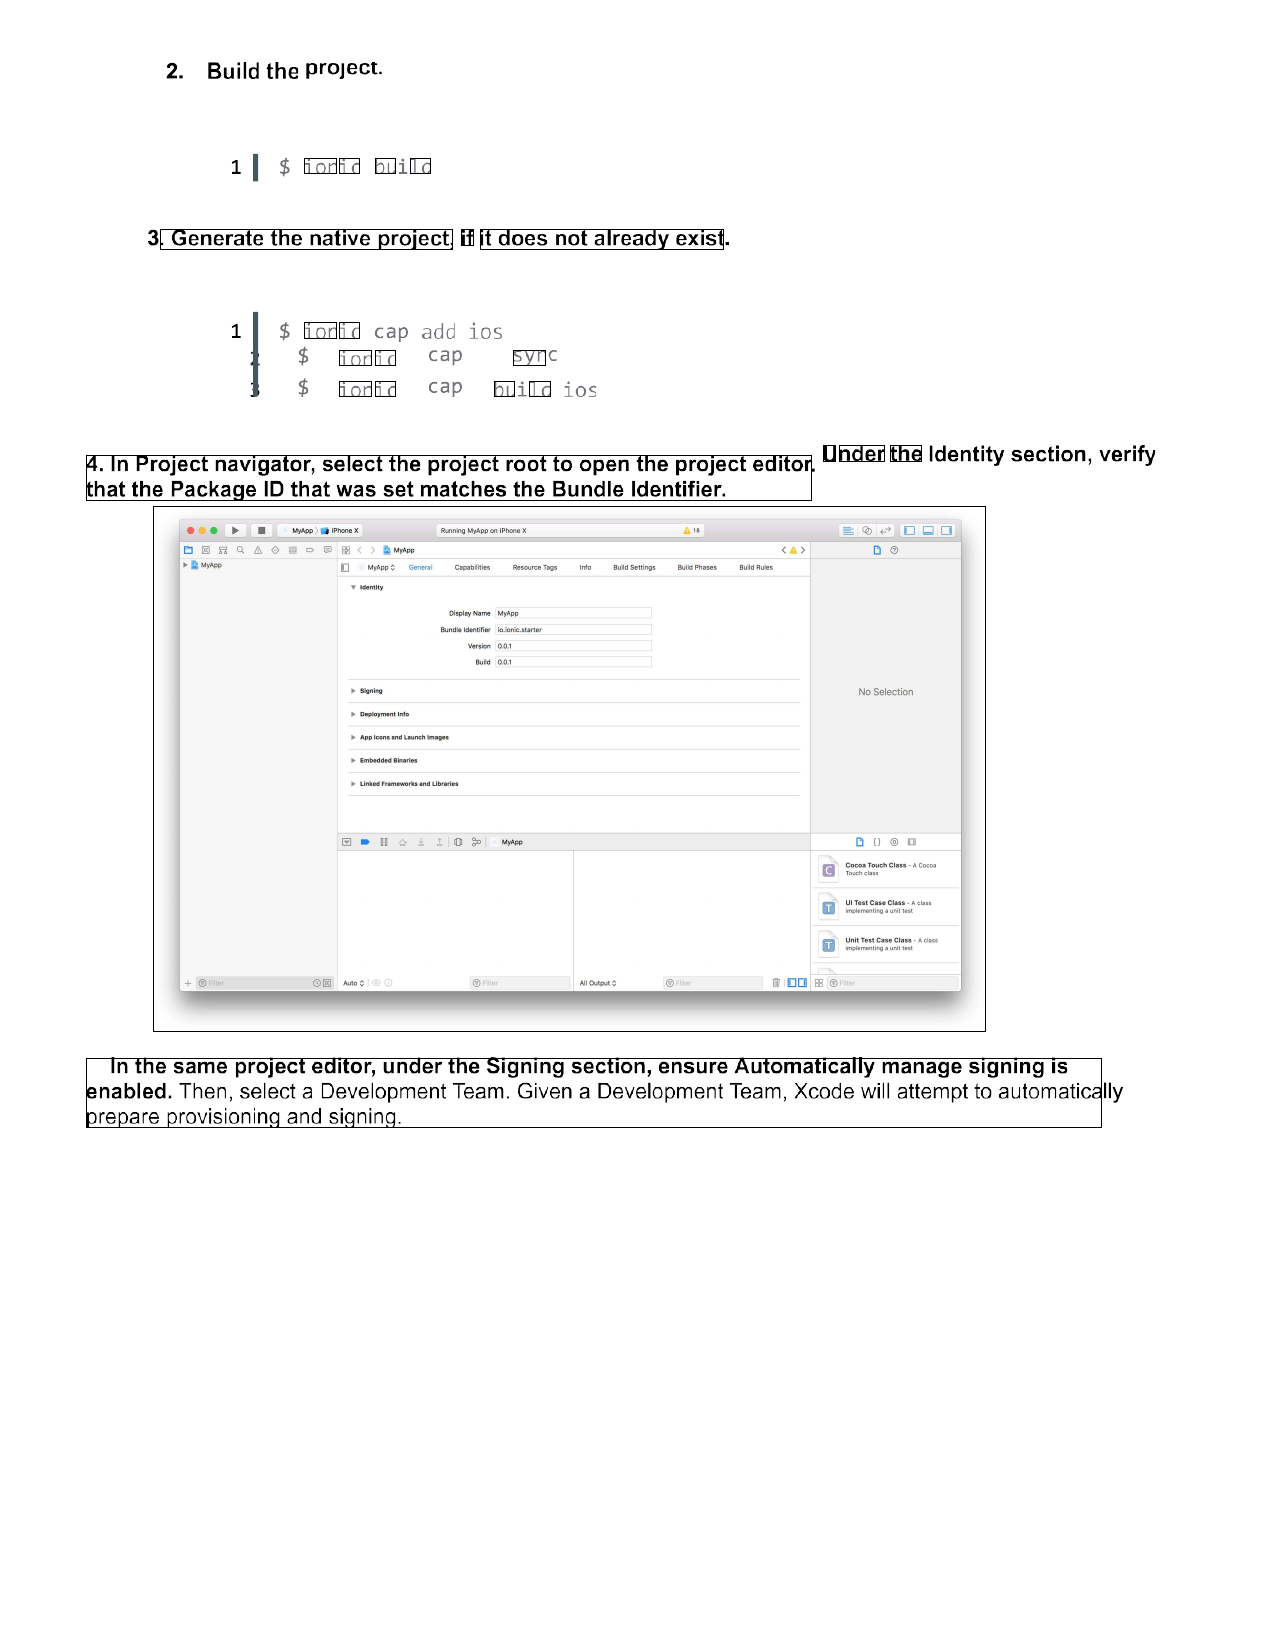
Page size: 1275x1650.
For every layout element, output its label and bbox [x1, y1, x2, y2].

picture [340, 351, 371, 365]
picture [87, 1059, 1101, 1127]
picture [824, 446, 835, 461]
picture [891, 446, 921, 461]
picture [530, 382, 550, 396]
picture [306, 62, 382, 79]
picture [469, 322, 502, 339]
picture [929, 445, 1155, 466]
picture [376, 351, 395, 365]
picture [161, 230, 452, 249]
picture [495, 382, 514, 396]
picture [340, 159, 359, 173]
picture [462, 230, 473, 245]
picture [376, 159, 395, 173]
picture [376, 382, 395, 396]
picture [208, 62, 259, 79]
picture [840, 446, 884, 461]
picture [564, 381, 597, 397]
picture [340, 323, 359, 338]
picture [411, 159, 430, 173]
picture [154, 507, 985, 1031]
picture [305, 159, 336, 173]
picture [481, 230, 723, 249]
picture [87, 456, 811, 500]
picture [266, 62, 299, 79]
picture [514, 351, 545, 365]
picture [340, 382, 371, 396]
picture [305, 323, 336, 338]
picture [422, 323, 455, 339]
